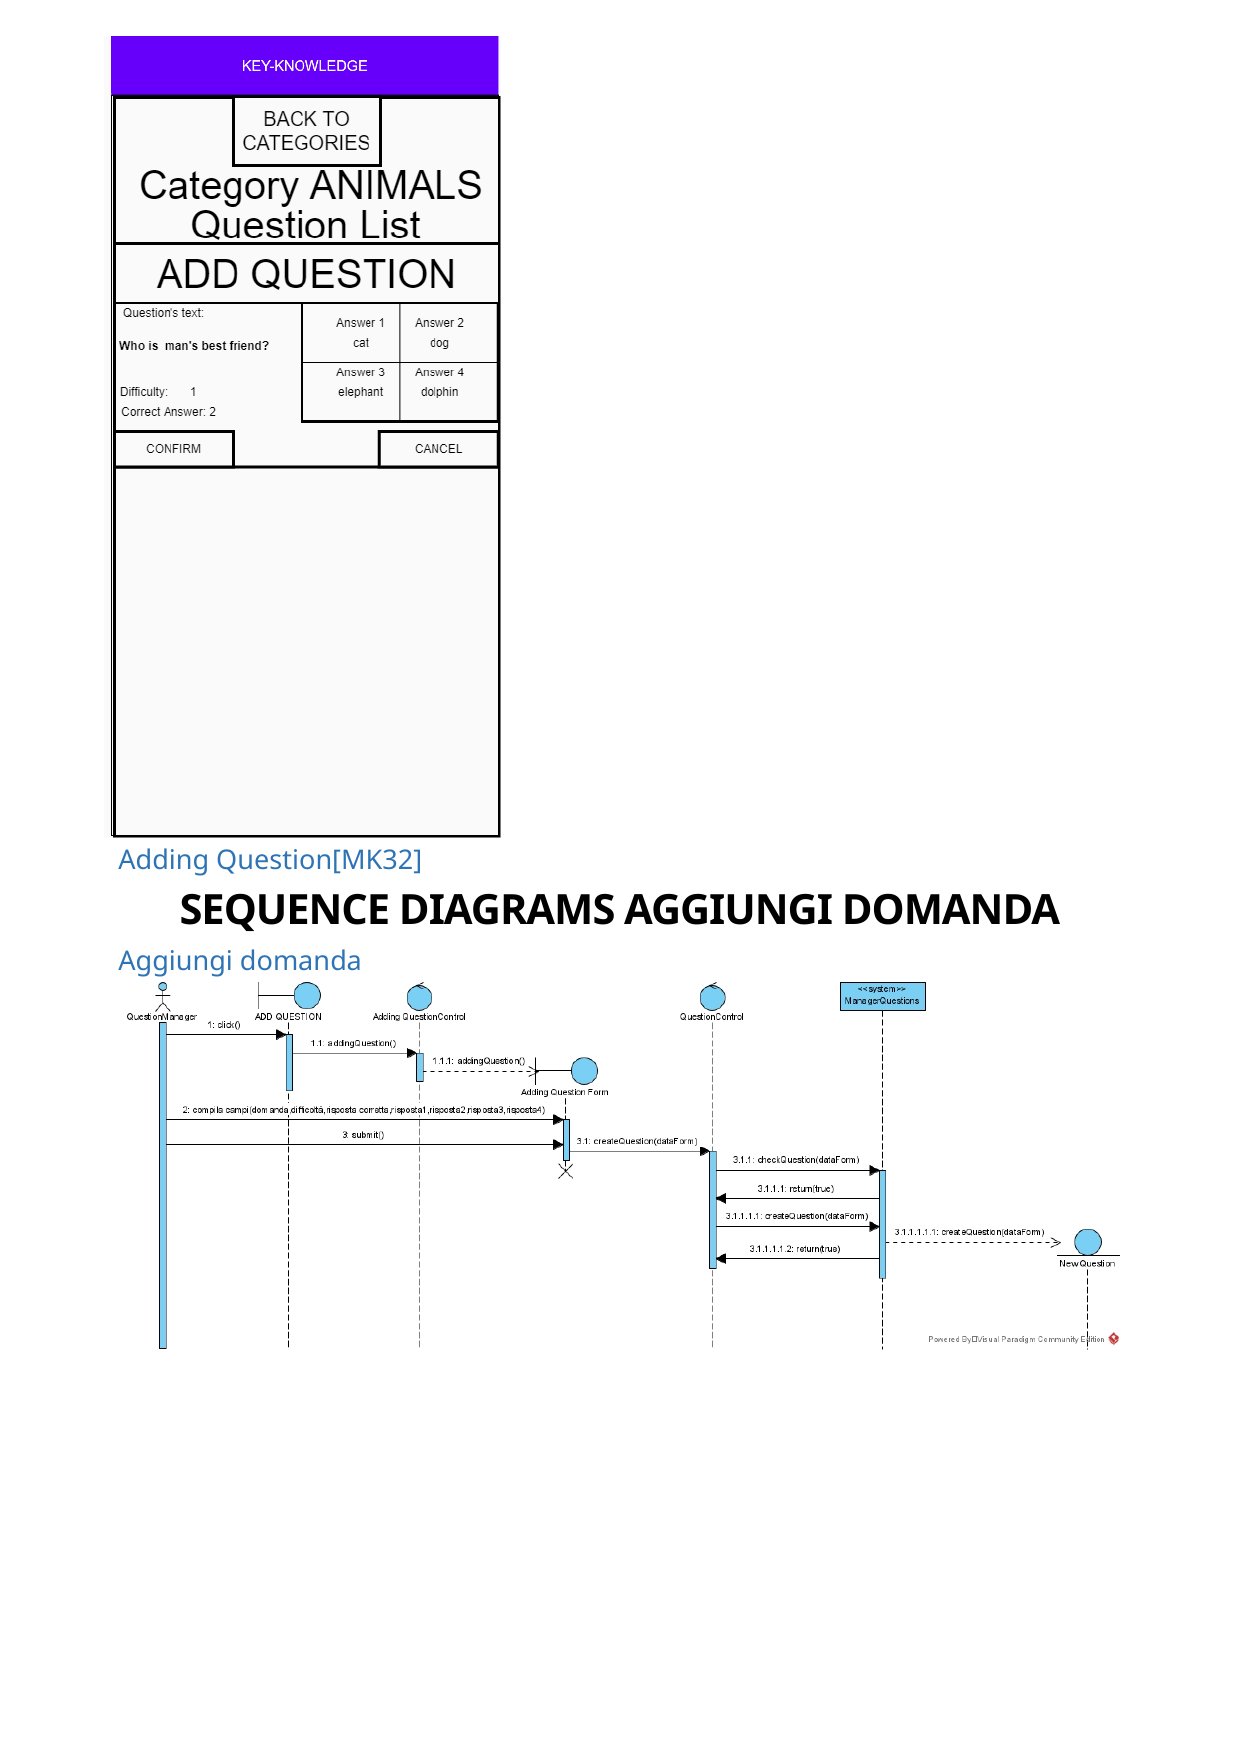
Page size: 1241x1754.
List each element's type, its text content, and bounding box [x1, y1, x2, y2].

picture [104, 36, 501, 838]
picture [118, 981, 1123, 1352]
subtitle Aggiungi domanda [118, 941, 1122, 978]
title SEQUENCE DIAGRAMS AGGIUNGI DOMANDA [118, 880, 1122, 937]
